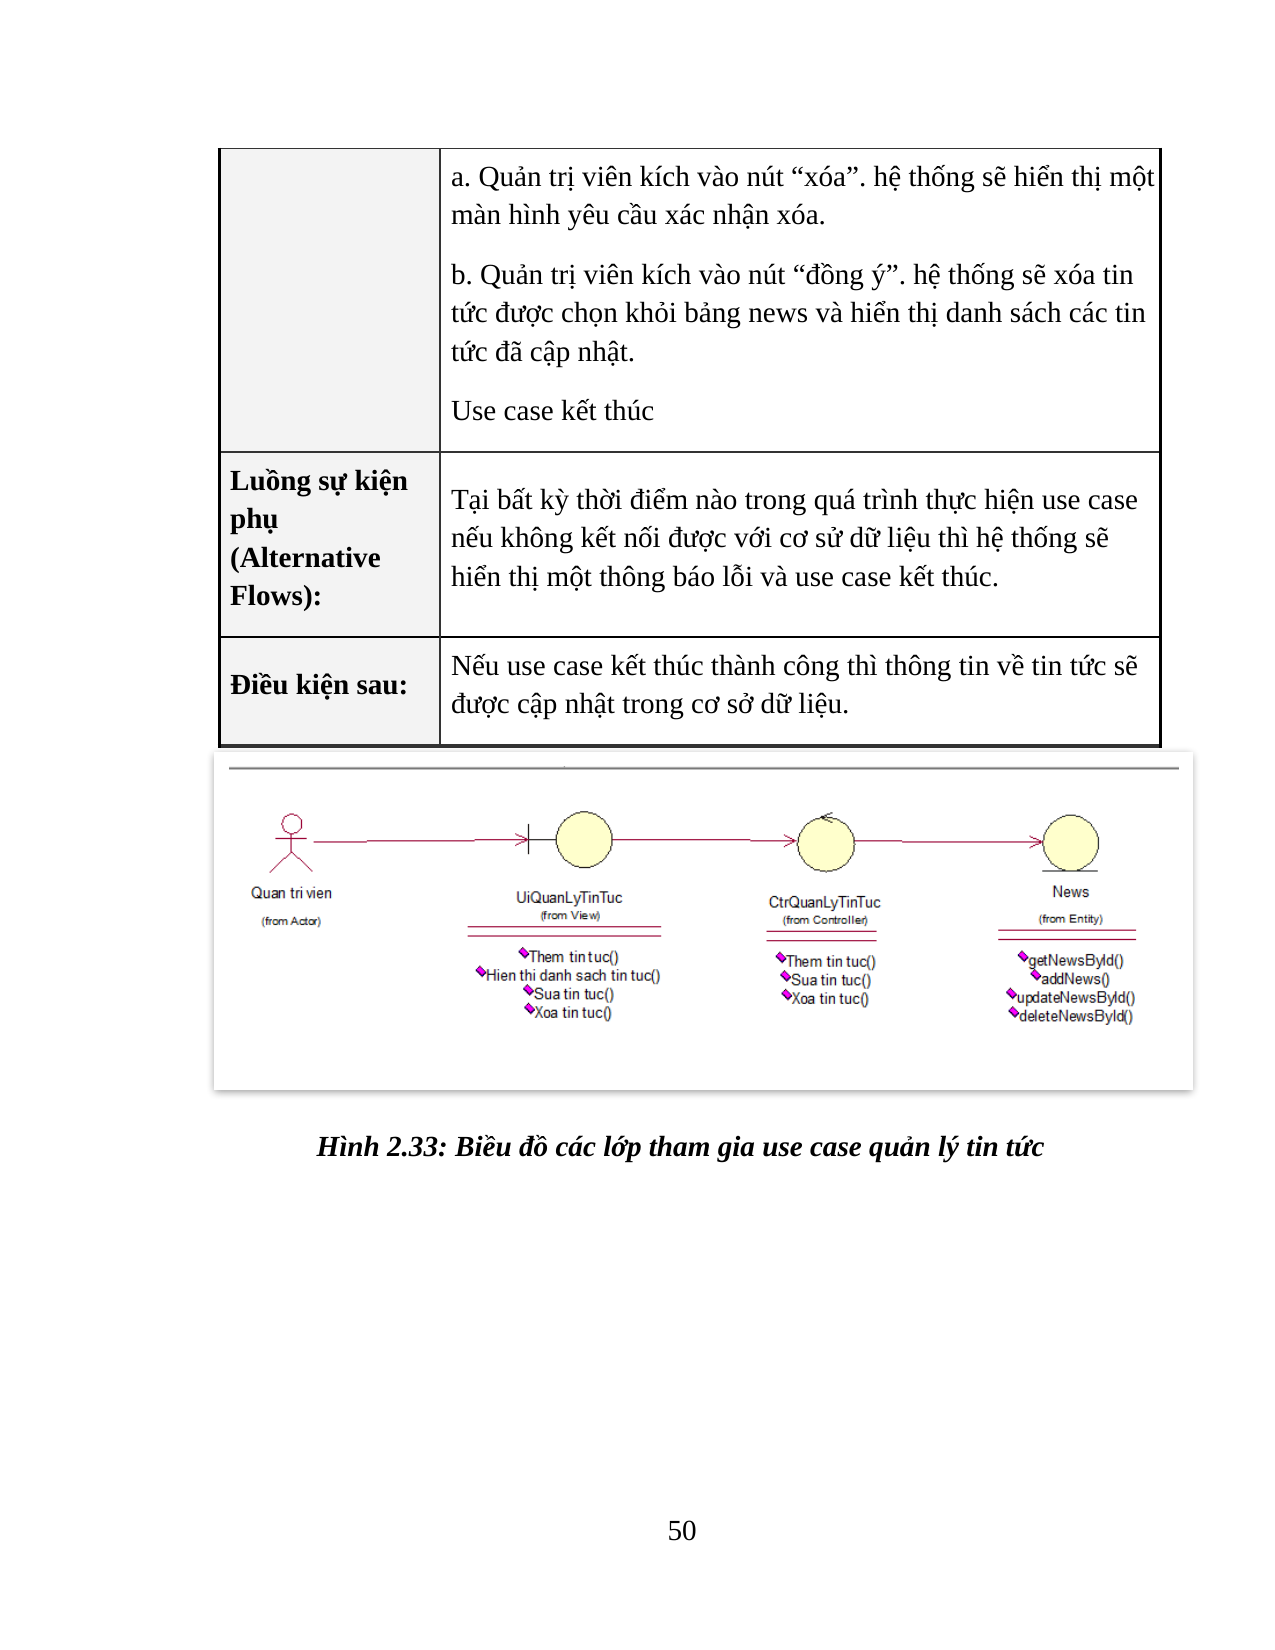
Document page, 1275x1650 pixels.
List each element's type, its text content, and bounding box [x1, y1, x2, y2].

table_cell Điều kiện sau: [221, 638, 439, 744]
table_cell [221, 149, 439, 451]
table_cell Nếu use case kết thúc thành công thì thông tin về tin tức sẽ được cập nhật trong cơ sở dữ liệu. [441, 638, 1159, 744]
picture [229, 766, 1179, 1075]
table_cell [441, 149, 1159, 451]
table_cell Luồng sự kiện phụ (Alternative Flows): [221, 453, 439, 636]
table_cell Tại bất kỳ thời điểm nào trong quá trình thực hiện use case nếu không kết nối được với cơ sử dữ liệu thì hệ thống sẽ hiển thị một thông báo lỗi và use case kết thúc. [441, 453, 1159, 636]
